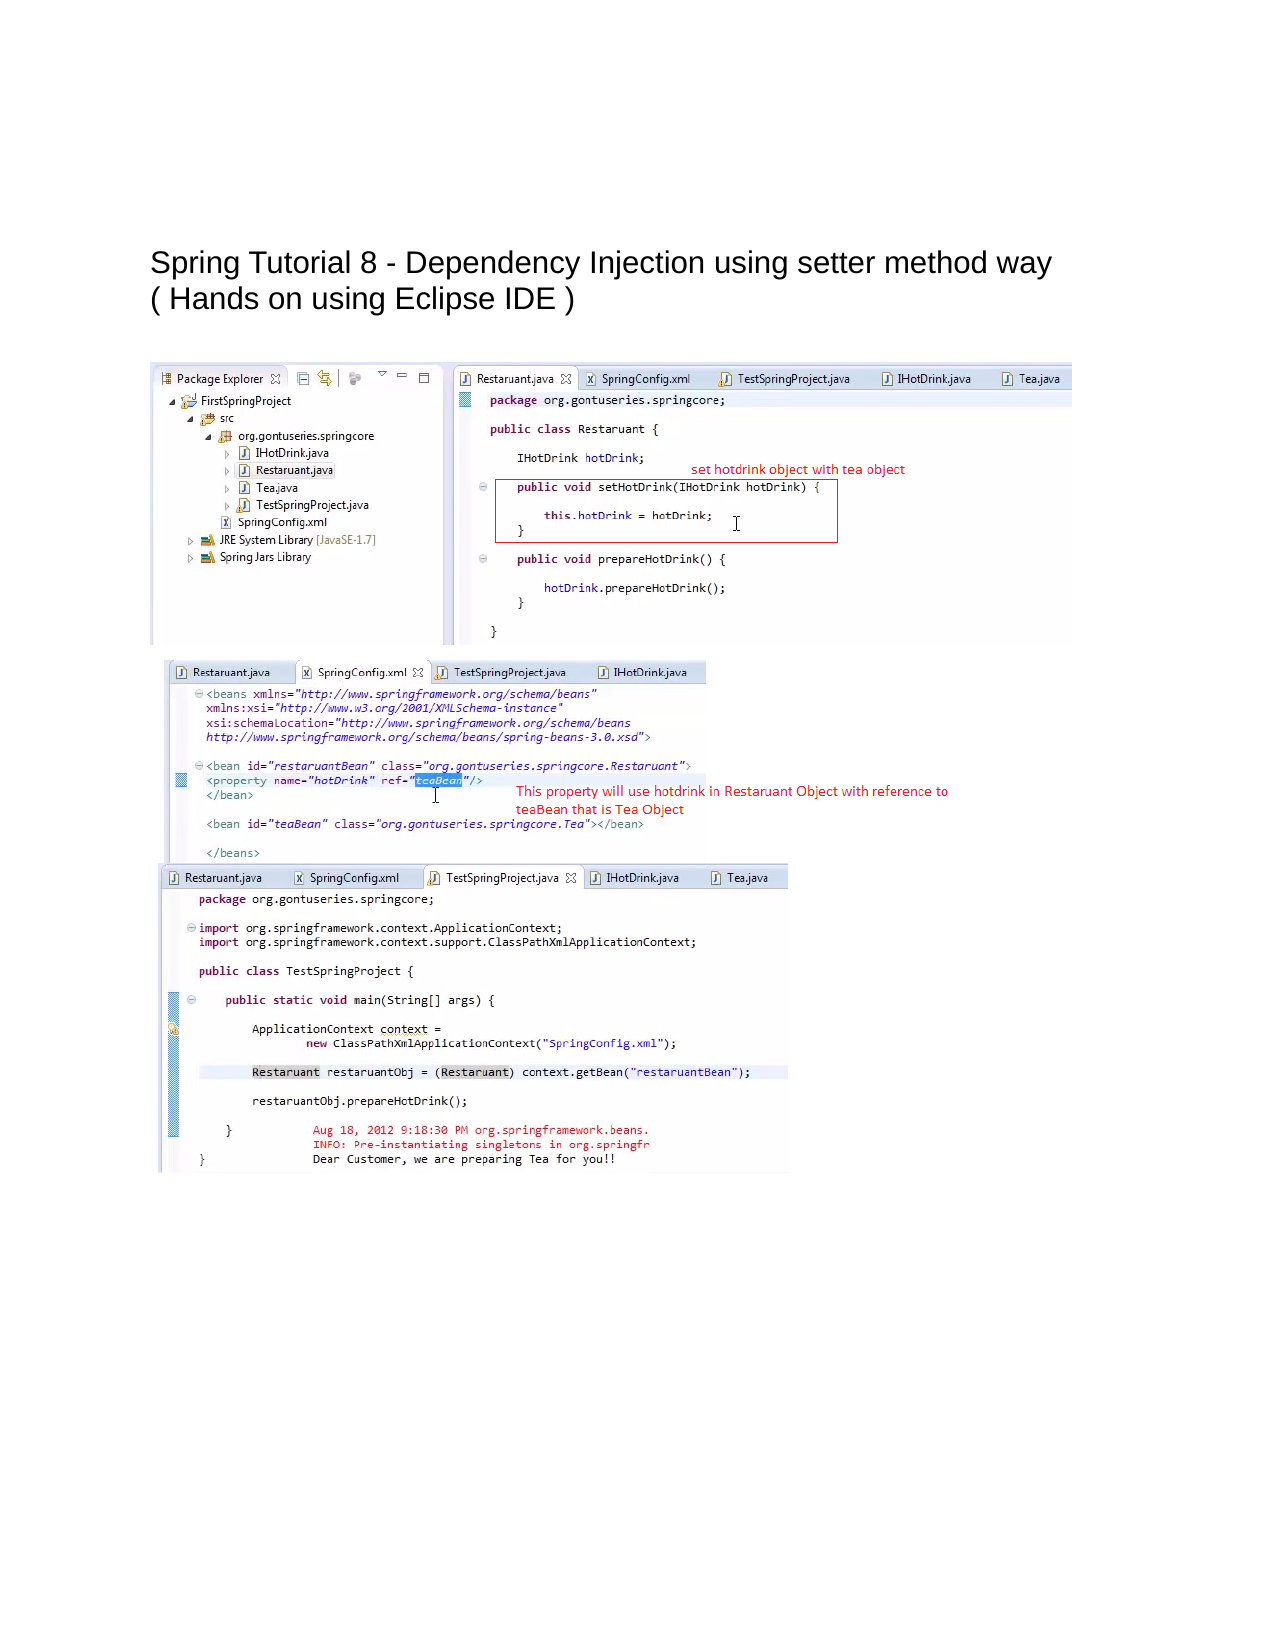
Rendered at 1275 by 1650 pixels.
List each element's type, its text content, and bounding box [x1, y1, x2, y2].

subtitle Spring Tutorial 8 - Dependency Injection using setter method way ( Hands on using Eclipse IDE ) [150, 244, 1125, 316]
picture [150, 362, 1125, 1225]
